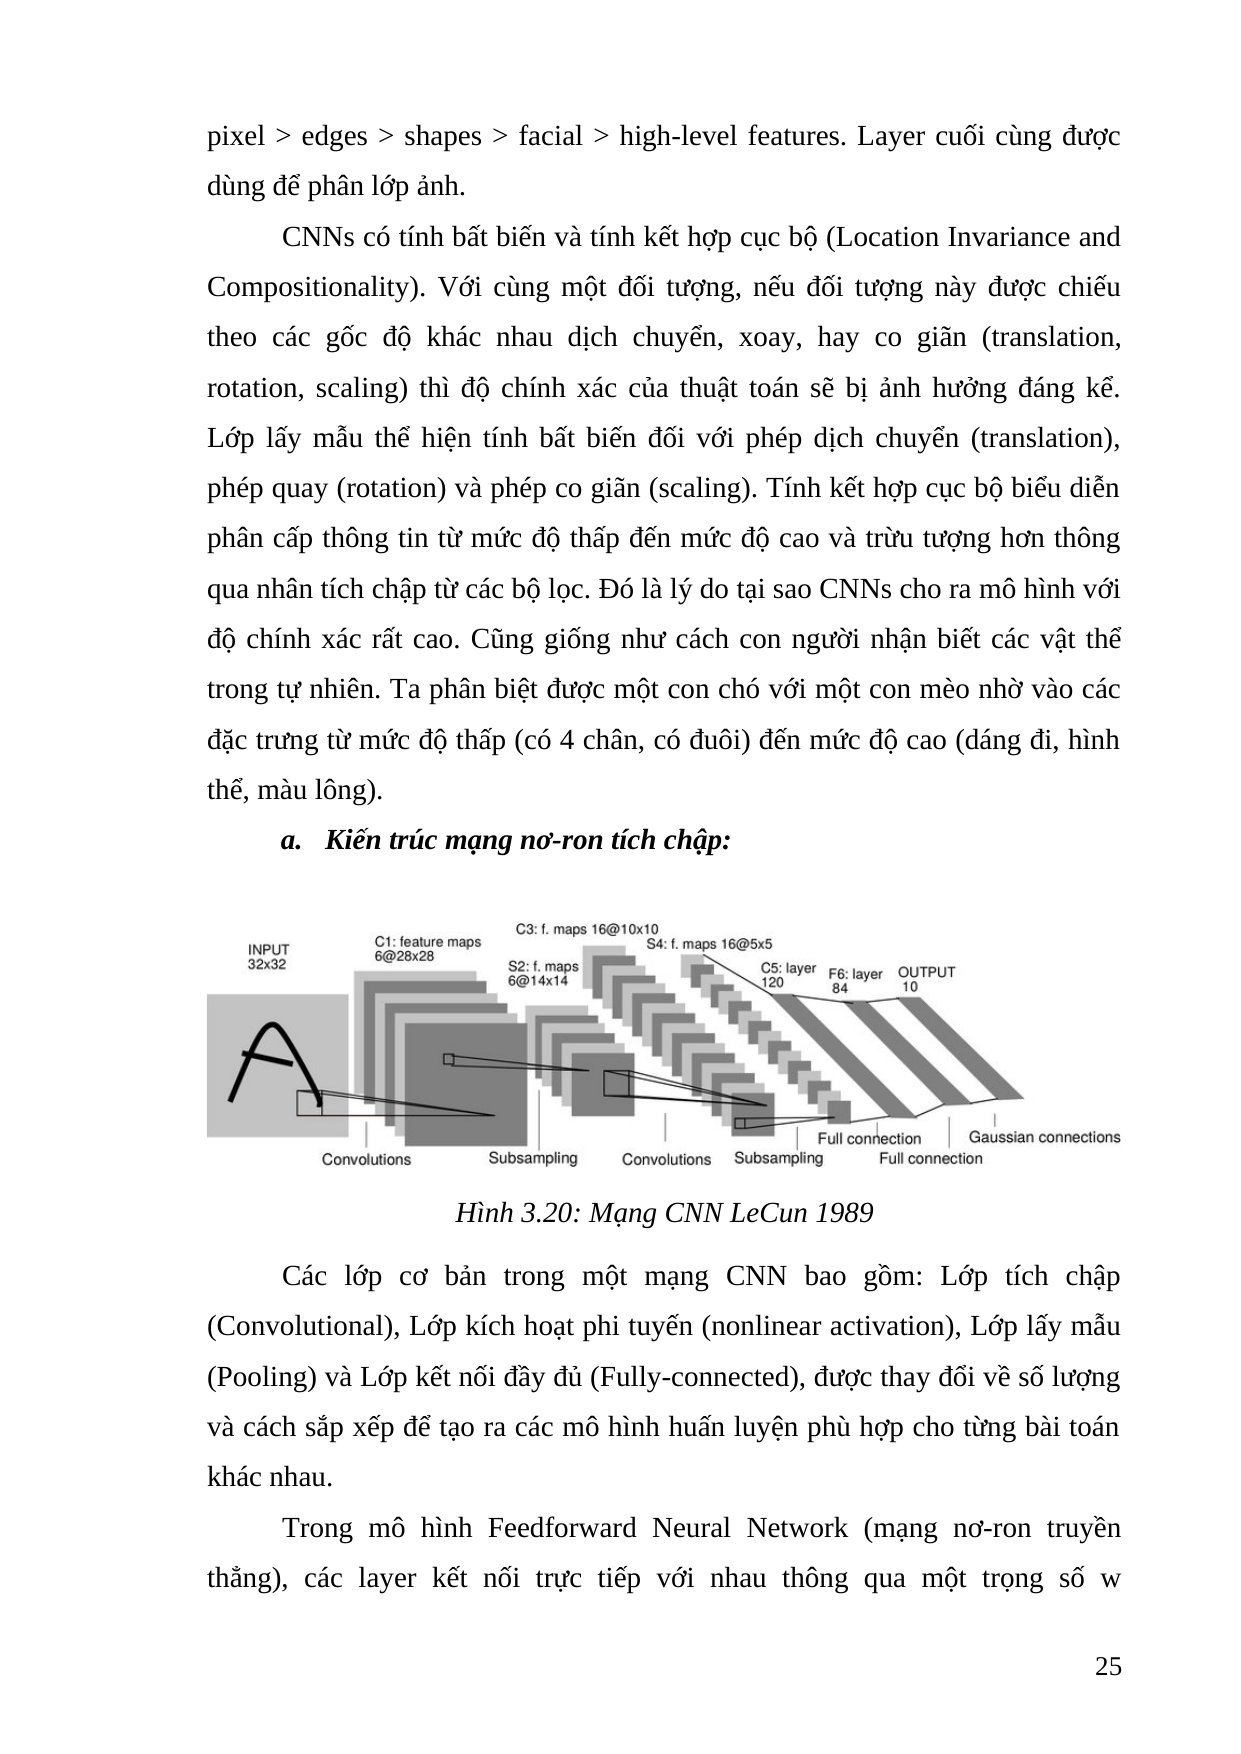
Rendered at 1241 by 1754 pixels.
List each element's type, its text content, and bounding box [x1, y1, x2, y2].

text Các lớp cơ bản trong một mạng CNN bao gồm: Lớp tích chập (Convolutional), Lớp kích hoạt phi tuyến (nonlinear activation), Lớp lấy mẫu (Pooling) và Lớp kết nối đầy đủ (Fully-connected), được thay đổi về số lượng và cách sắp xếp để tạo ra các mô hình huấn luyện phù hợp cho từng bài toán khác nhau. [207, 1258, 1122, 1493]
list Kiến trúc mạng nơ-ron tích chập: [207, 822, 1122, 856]
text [207, 1510, 1122, 1594]
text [207, 118, 1122, 202]
picture [206, 923, 1121, 1167]
text CNNs có tính bất biến và tính kết hợp cục bộ (Location Invariance and Compositionality). Với cùng một đối tượng, nếu đối tượng này được chiếu theo các gốc độ khác nhau dịch chuyển, xoay, hay co giãn (translation, rotation, scaling) thì độ chính xác của thuật toán sẽ bị ảnh hưởng đáng kể. Lớp lấy mẫu thể hiện tính bất biến đối với phép dịch chuyển (translation), phép quay (rotation) và phép co giãn (scaling). Tính kết hợp cục bộ biểu diễn phân cấp thông tin từ mức độ thấp đến mức độ cao và trừu tượng hơn thông qua nhân tích chập từ các bộ lọc. Đó là lý do tại sao CNNs cho ra mô hình với độ chính xác rất cao. Cũng giống như cách con người nhận biết các vật thể trong tự nhiên. Ta phân biệt được một con chó với một con mèo nhờ vào các đặc trưng từ mức độ thấp (có 4 chân, có đuôi) đến mức độ cao (dáng đi, hình thể, màu lông). [207, 219, 1122, 806]
